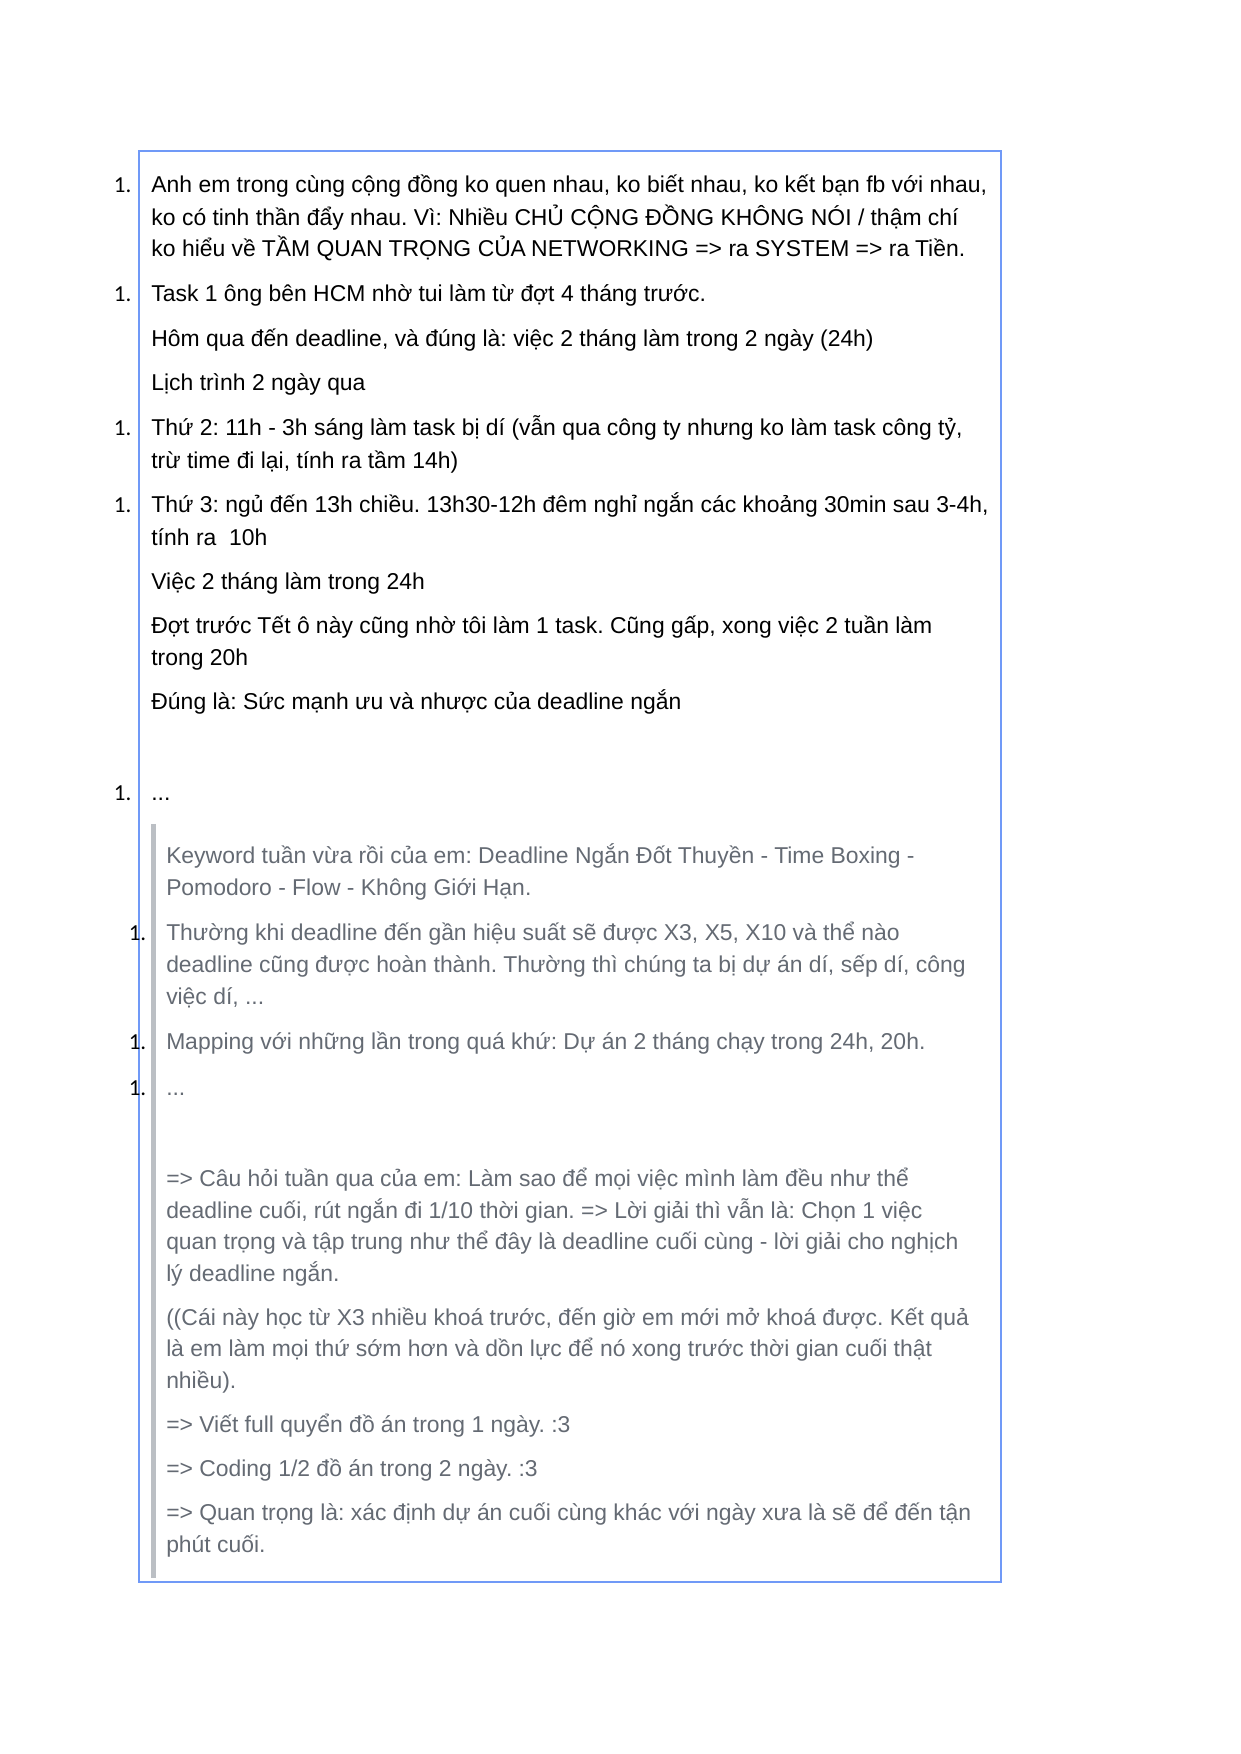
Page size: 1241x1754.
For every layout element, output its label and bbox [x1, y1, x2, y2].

table_header [140, 152, 1000, 1581]
